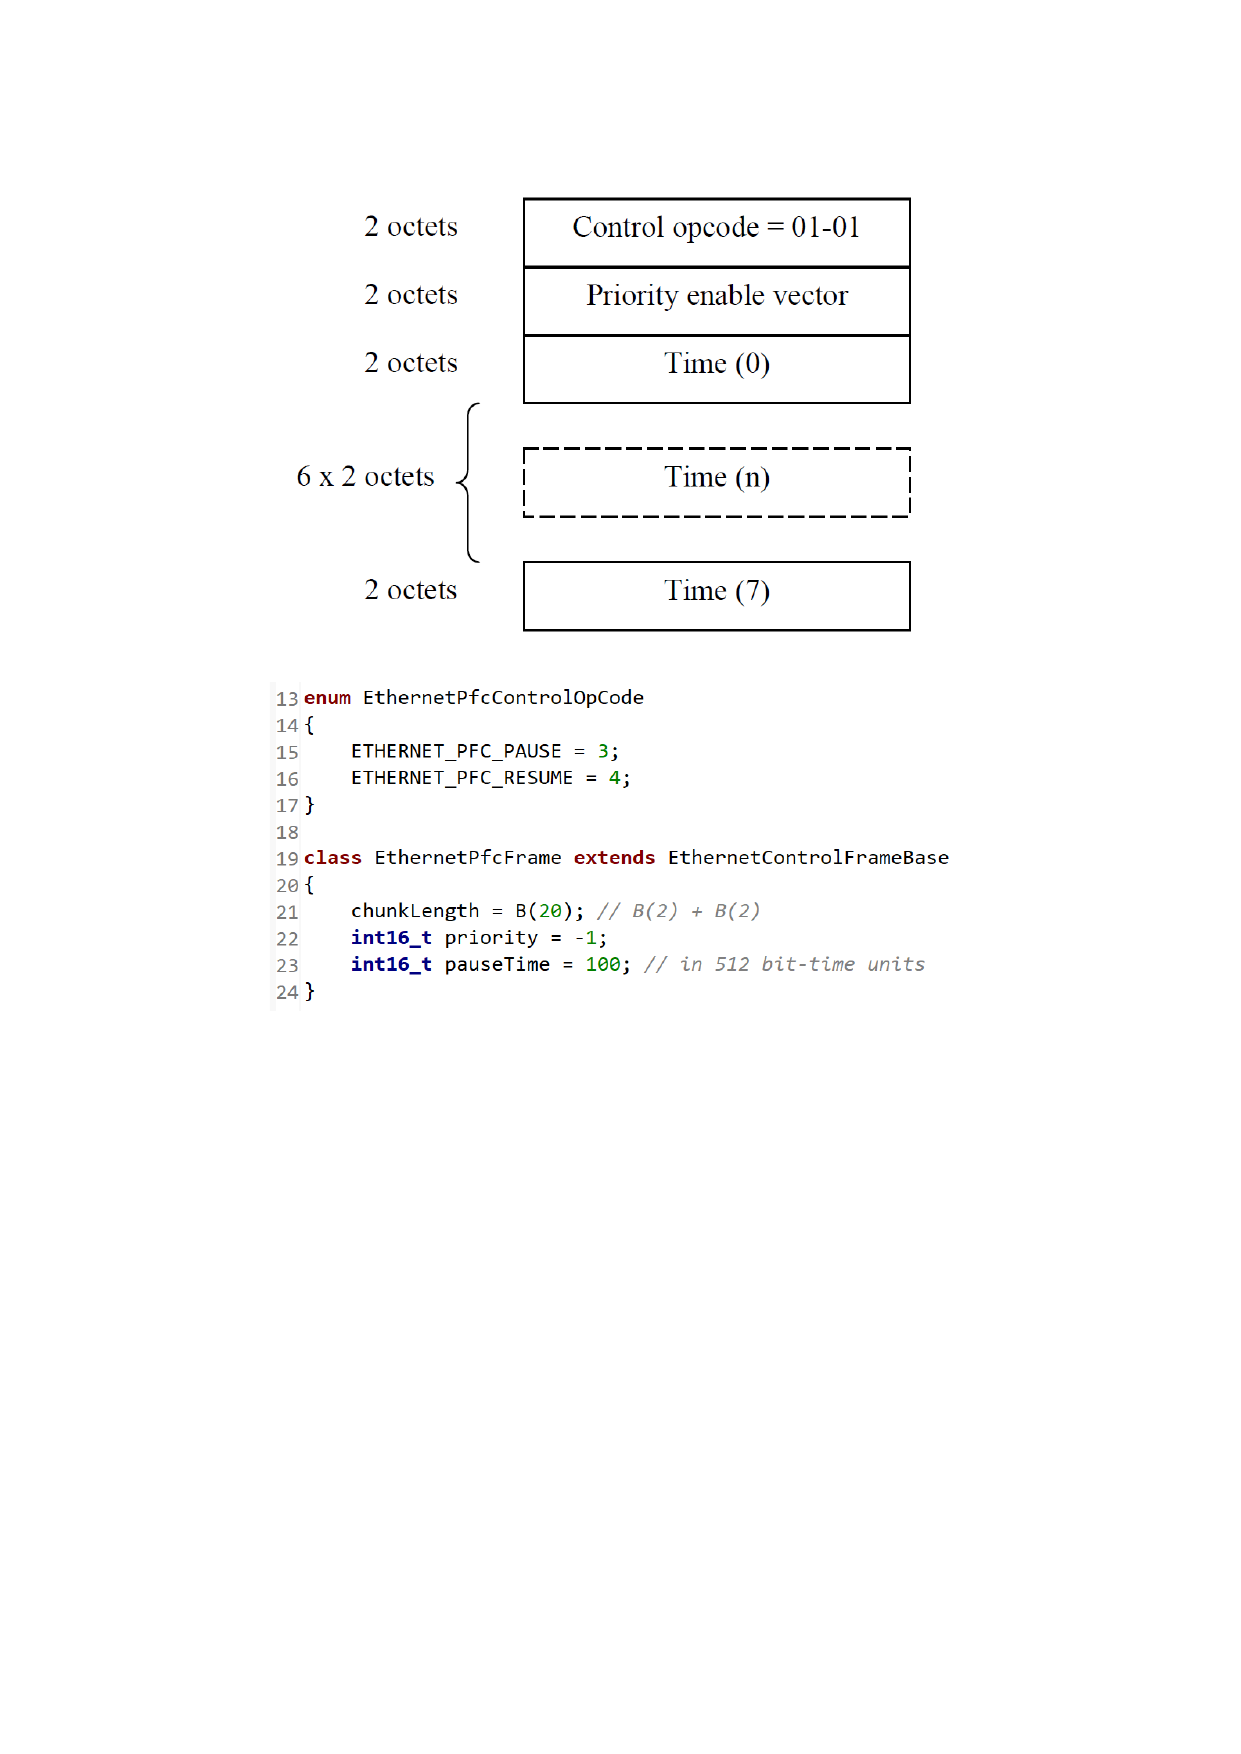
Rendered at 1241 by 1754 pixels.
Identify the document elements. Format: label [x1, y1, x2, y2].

picture [259, 162, 981, 675]
picture [269, 682, 971, 1011]
